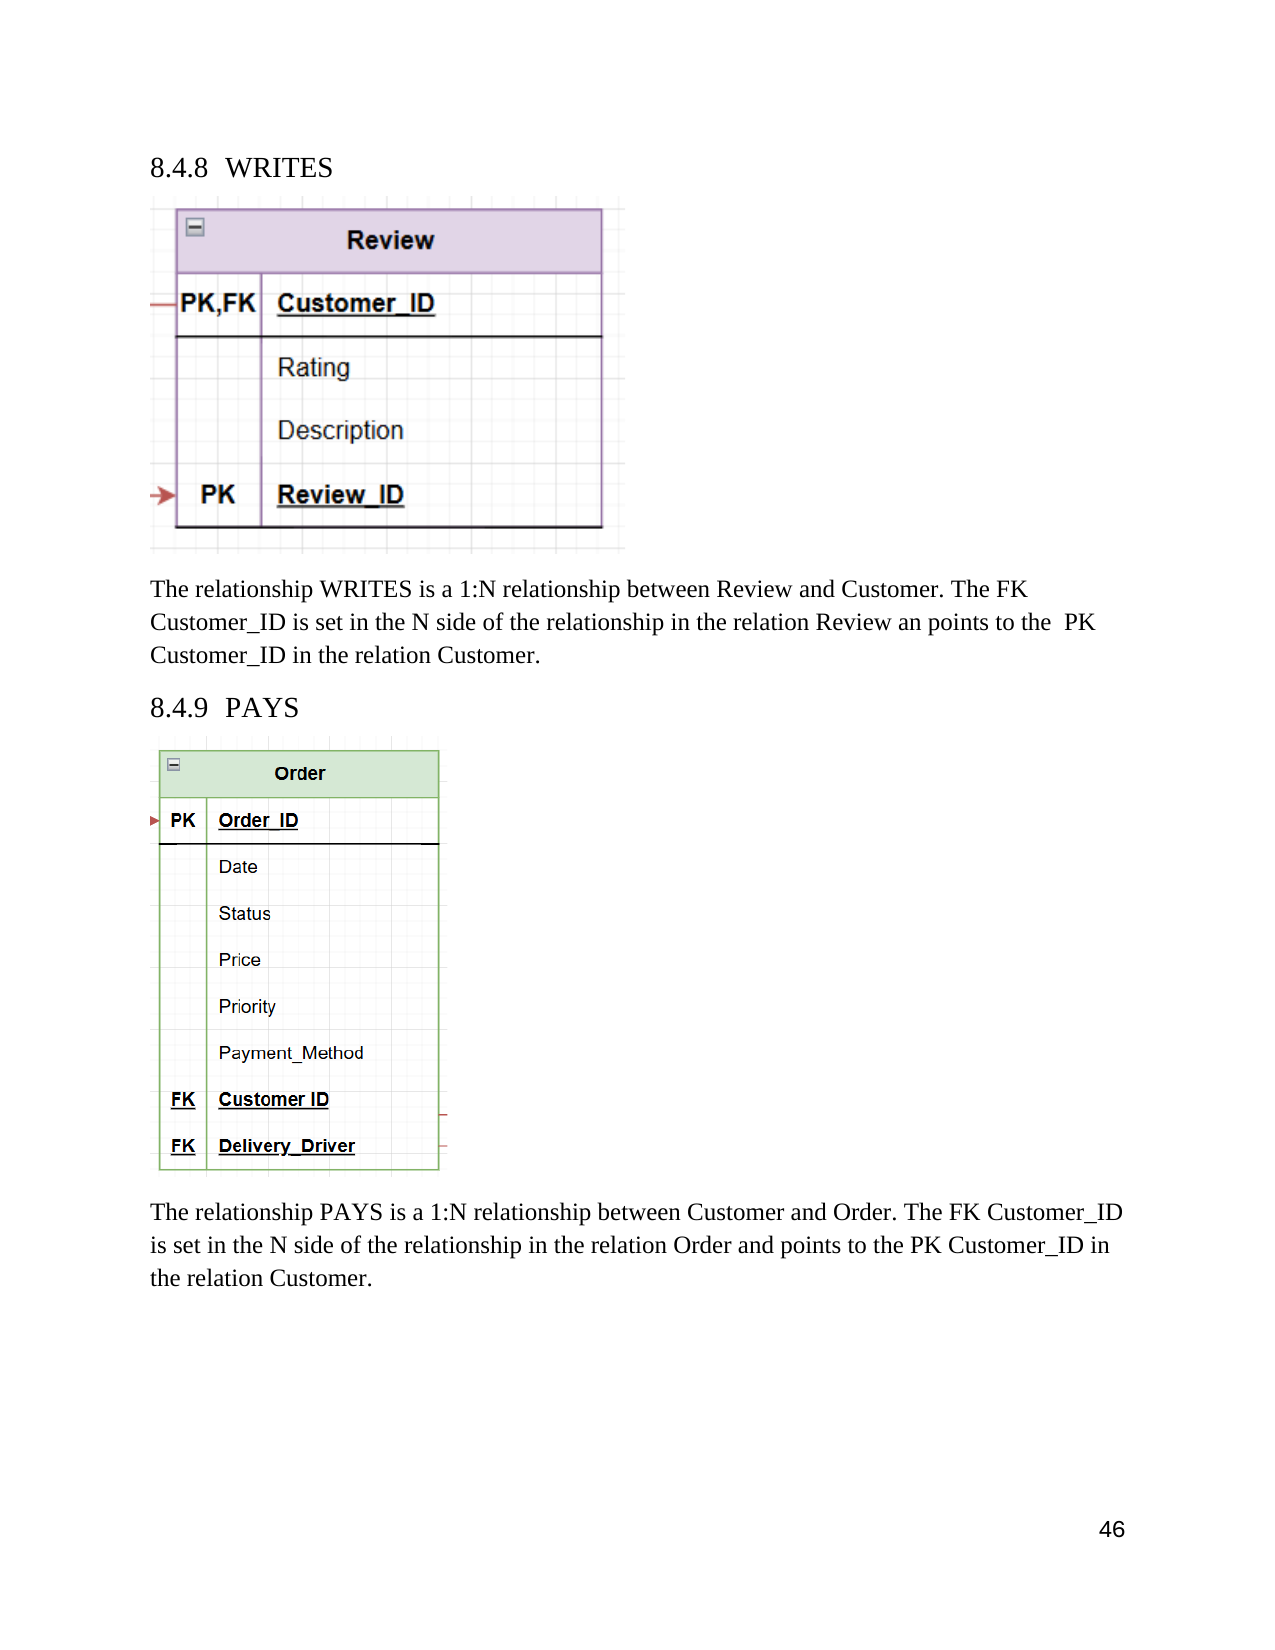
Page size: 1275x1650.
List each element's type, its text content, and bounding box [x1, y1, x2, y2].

picture [150, 196, 625, 554]
picture [150, 736, 448, 1177]
text The relationship WRITES is a 1:N relationship between Review and Customer. The FK Customer_ID is set in the N side of the relationship in the relation Review an points to the PK Customer_ID in the relation Customer. [150, 574, 1125, 669]
subtitle WRITES [150, 150, 1125, 183]
text The relationship PAYS is a 1:N relationship between Customer and Order. The FK Customer_ID is set in the N side of the relationship in the relation Order and points to the PK Customer_ID in the relation Customer. [150, 1197, 1125, 1292]
subtitle PAYS [150, 690, 1125, 723]
